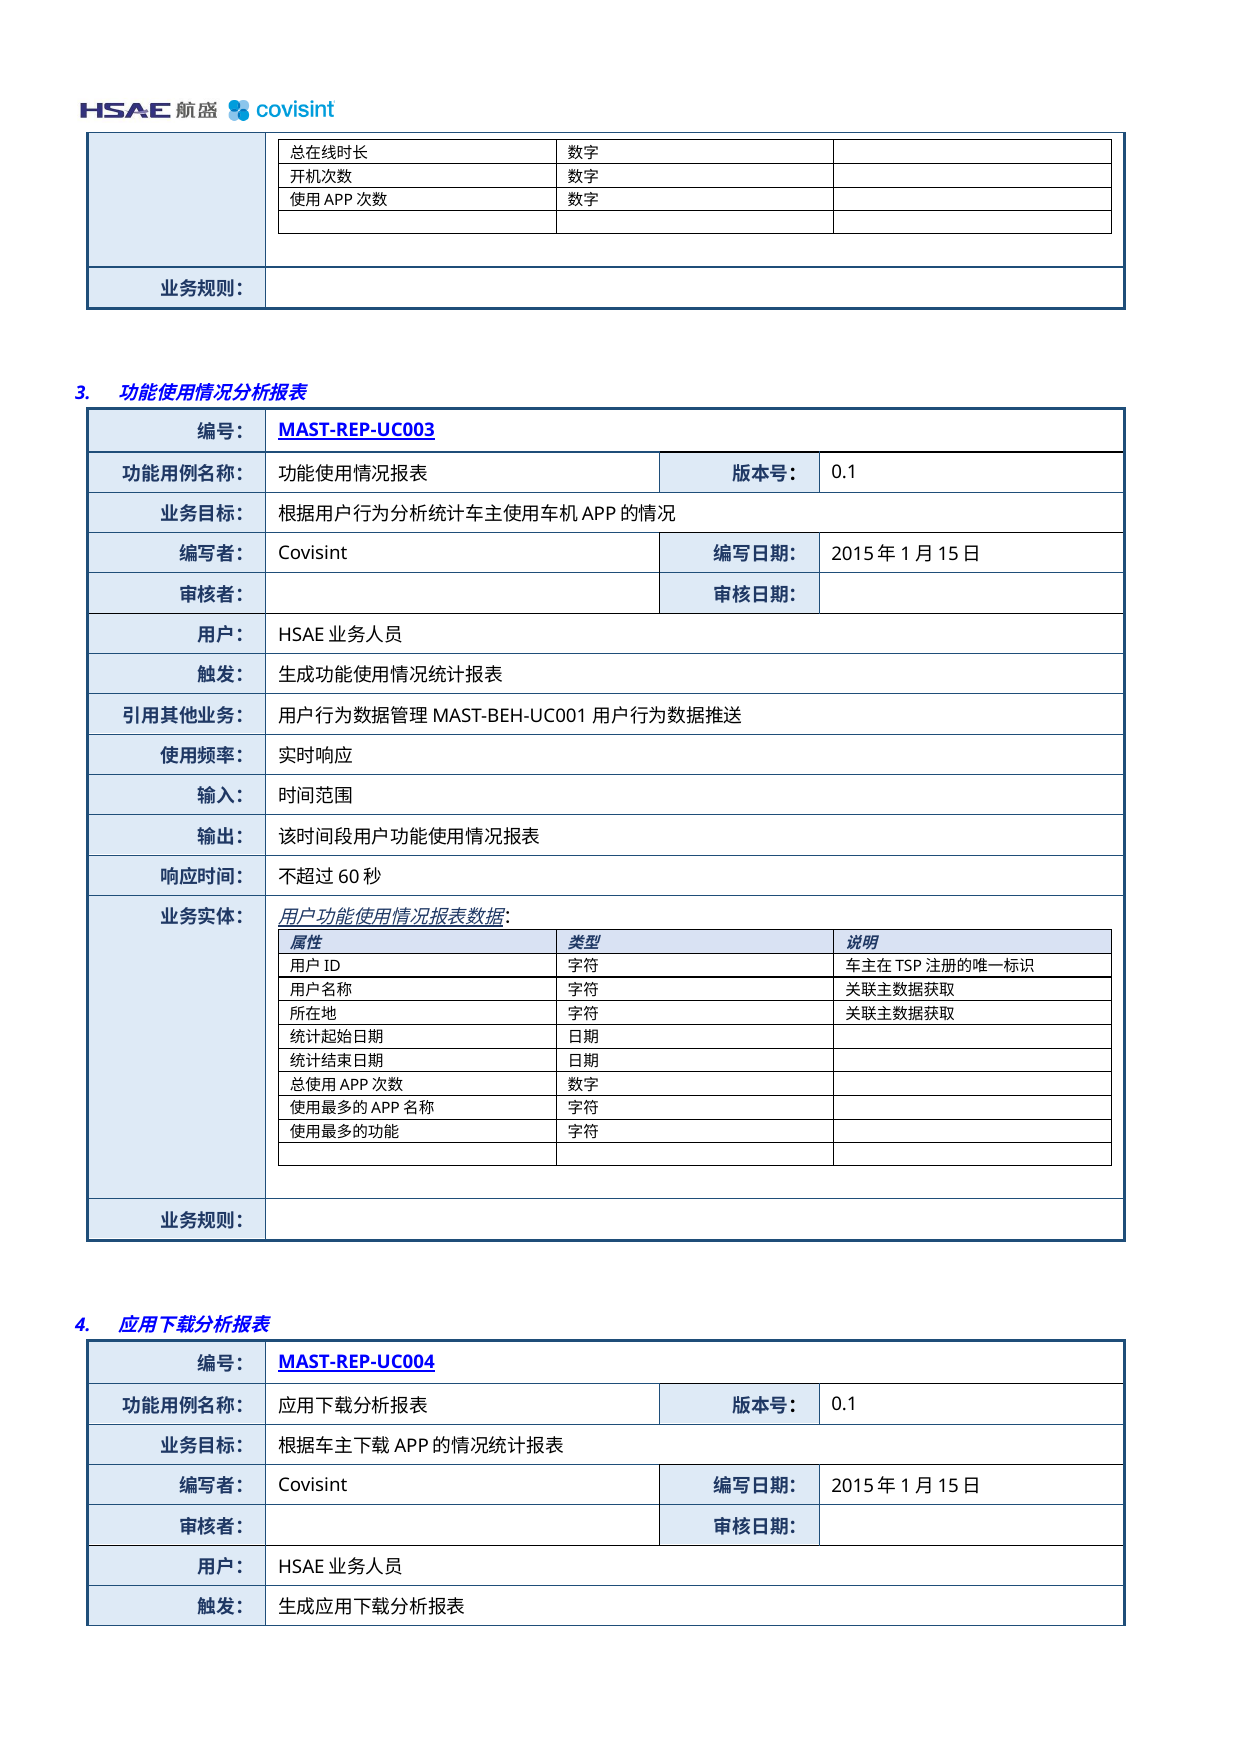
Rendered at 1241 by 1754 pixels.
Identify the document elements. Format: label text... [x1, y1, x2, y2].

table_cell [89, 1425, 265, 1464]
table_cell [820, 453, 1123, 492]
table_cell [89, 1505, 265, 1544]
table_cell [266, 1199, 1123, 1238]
picture [228, 88, 335, 132]
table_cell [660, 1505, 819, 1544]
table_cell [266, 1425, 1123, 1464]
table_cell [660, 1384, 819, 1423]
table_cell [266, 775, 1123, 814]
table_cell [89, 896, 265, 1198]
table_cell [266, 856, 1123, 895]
list 功能使用情况分析报表 [75, 375, 1165, 407]
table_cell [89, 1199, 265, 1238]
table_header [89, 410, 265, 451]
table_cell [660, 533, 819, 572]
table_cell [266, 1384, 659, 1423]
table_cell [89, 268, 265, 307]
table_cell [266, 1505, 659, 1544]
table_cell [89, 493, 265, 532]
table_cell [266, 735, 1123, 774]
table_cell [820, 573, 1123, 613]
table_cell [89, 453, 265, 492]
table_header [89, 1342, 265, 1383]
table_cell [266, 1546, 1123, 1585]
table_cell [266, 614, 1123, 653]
list 应用下载分析报表 [75, 1307, 1165, 1339]
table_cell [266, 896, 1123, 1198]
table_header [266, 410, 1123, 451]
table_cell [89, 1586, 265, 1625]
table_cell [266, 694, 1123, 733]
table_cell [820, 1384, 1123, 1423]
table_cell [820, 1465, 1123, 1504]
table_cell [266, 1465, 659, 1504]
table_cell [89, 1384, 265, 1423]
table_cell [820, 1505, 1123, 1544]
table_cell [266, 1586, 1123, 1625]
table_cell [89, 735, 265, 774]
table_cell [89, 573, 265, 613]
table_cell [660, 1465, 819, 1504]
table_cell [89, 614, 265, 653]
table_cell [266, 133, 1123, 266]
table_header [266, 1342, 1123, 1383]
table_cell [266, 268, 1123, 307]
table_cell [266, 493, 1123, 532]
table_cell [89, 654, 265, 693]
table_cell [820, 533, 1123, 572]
picture [75, 89, 224, 132]
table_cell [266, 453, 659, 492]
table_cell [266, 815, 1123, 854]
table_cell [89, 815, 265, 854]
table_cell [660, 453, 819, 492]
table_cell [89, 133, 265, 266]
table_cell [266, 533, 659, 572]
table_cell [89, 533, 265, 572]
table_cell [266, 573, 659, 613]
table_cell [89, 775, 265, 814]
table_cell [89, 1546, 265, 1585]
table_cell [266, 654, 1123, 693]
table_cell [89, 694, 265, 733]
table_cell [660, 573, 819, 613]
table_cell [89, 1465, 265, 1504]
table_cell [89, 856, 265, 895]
